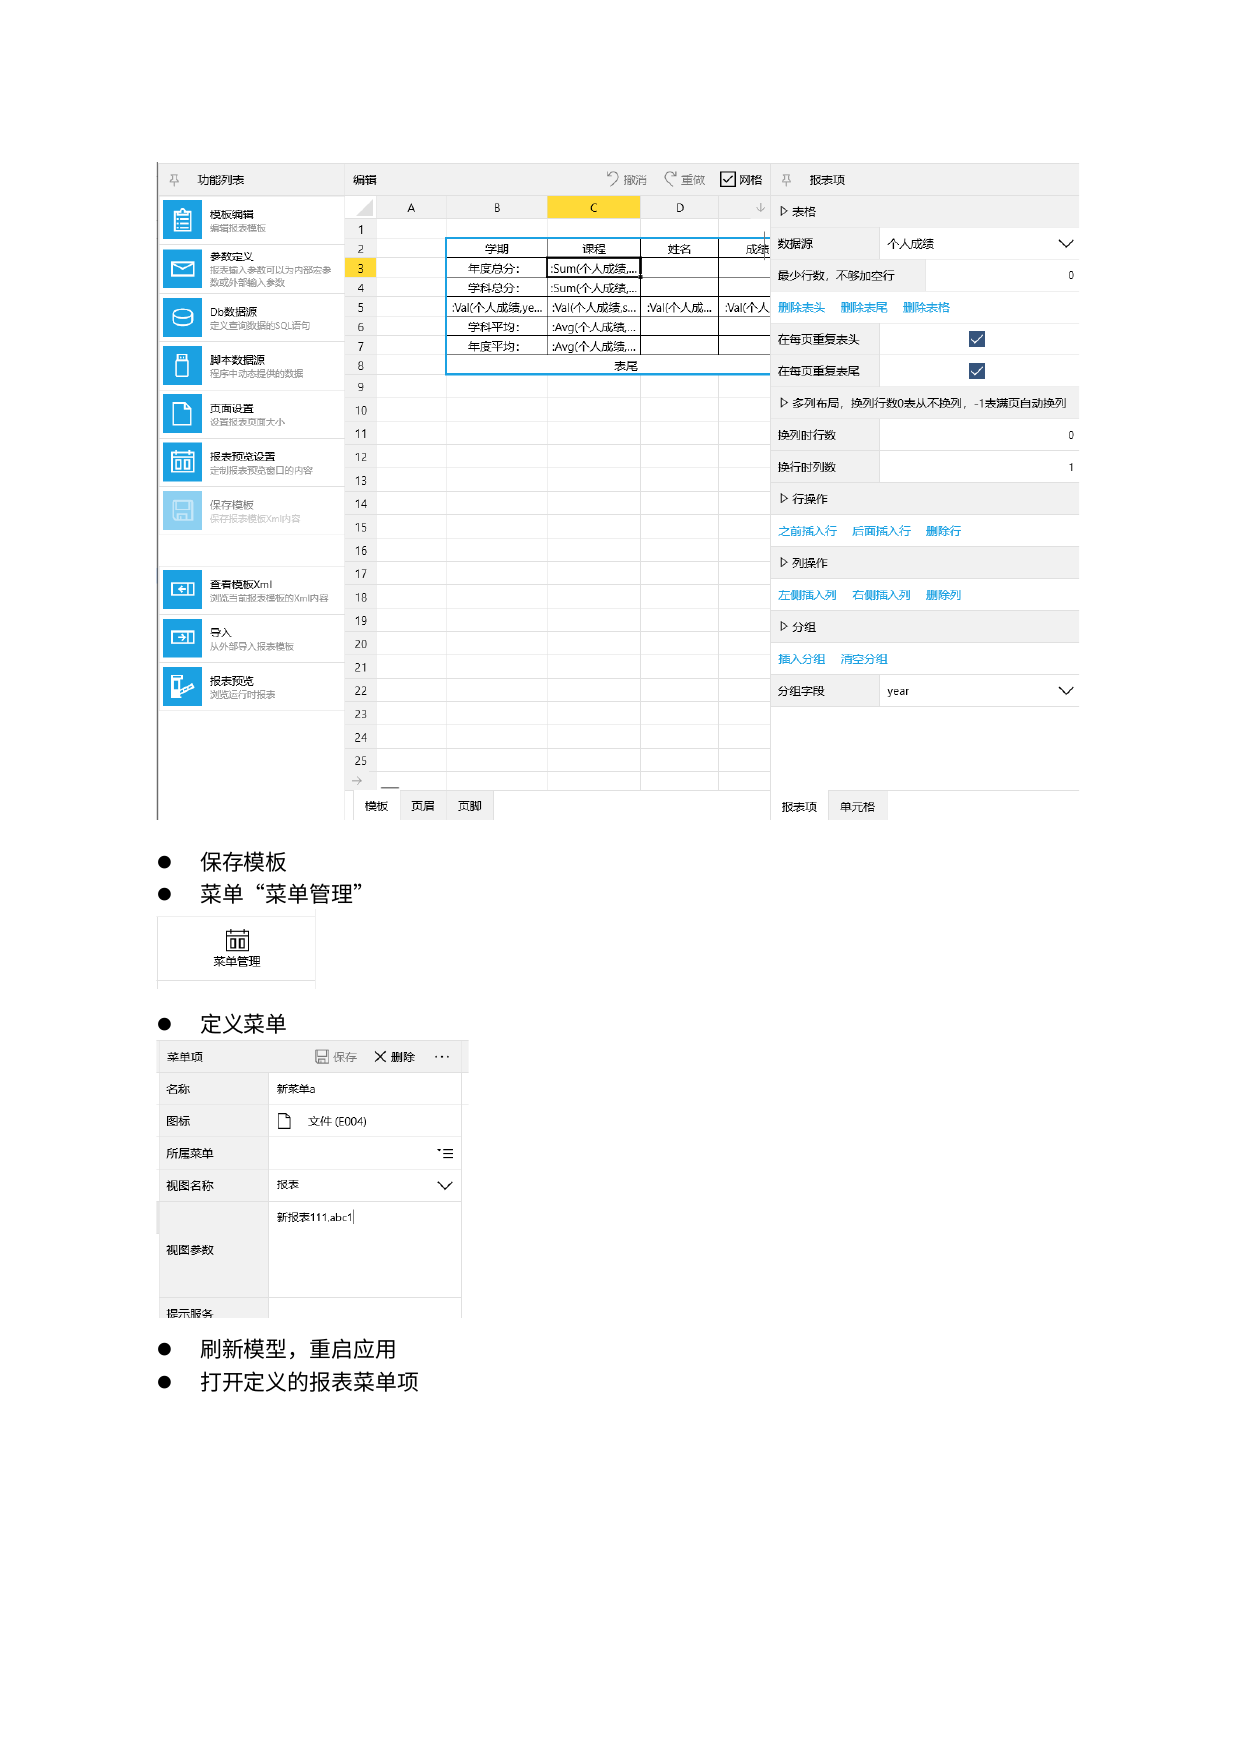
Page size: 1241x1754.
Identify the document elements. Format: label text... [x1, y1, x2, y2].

list 刷新模型，重启应用 [156, 1332, 1128, 1364]
list 定义菜单 [156, 1007, 1128, 1039]
picture [156, 1039, 469, 1318]
picture [156, 909, 319, 989]
list 保存模板 [156, 844, 1128, 877]
picture [156, 162, 1080, 820]
list 打开定义的报表菜单项 [156, 1364, 1128, 1397]
list 菜单“菜单管理” [156, 877, 1128, 909]
